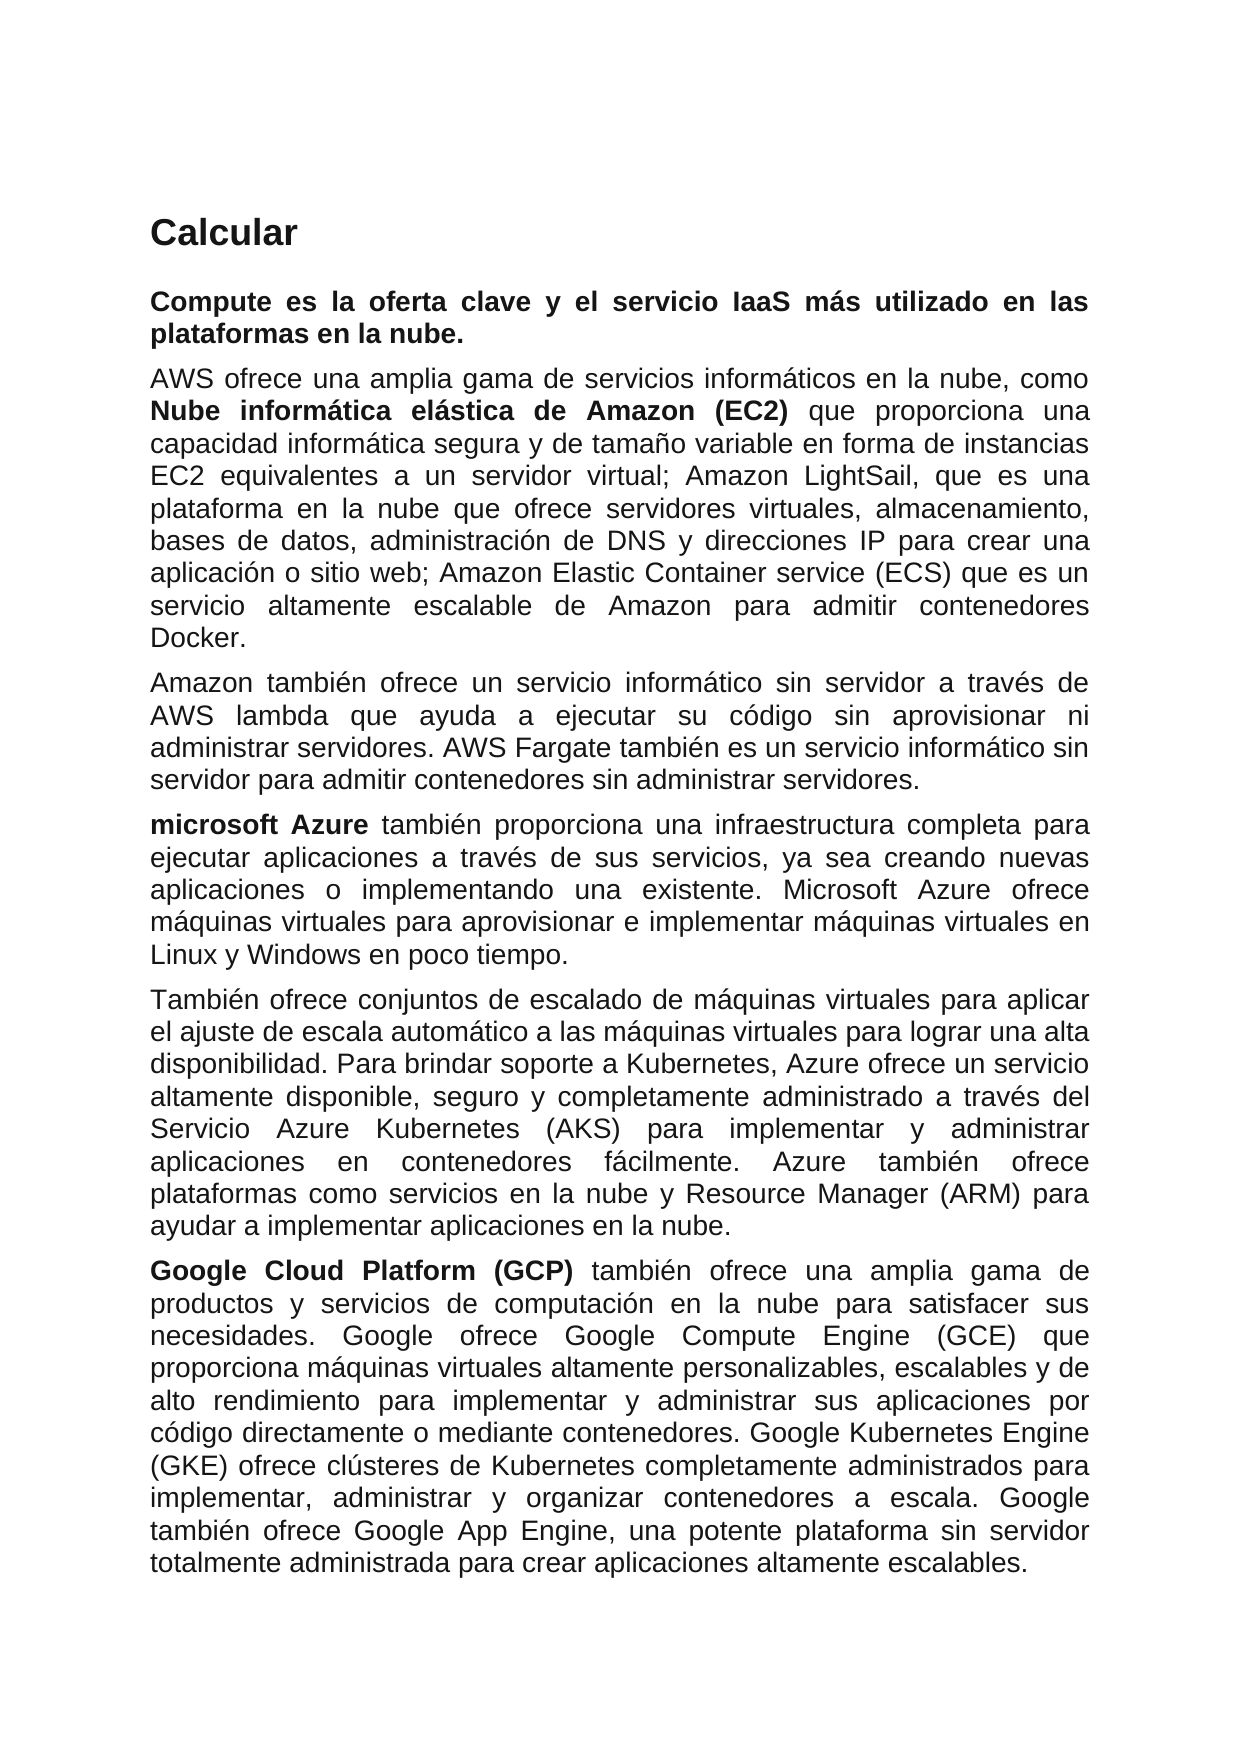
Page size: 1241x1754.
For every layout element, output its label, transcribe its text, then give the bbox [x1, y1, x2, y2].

text Amazon también ofrece un servicio informático sin servidor a través de AWS lambda que ayuda a ejecutar su código sin aprovisionar ni administrar servidores. AWS Fargate también es un servicio informático sin servidor para admitir contenedores sin administrar servidores. [150, 666, 1090, 796]
text Compute es la oferta clave y el servicio IaaS más utilizado en las plataformas en la nube. [150, 285, 1090, 349]
subtitle Calcular [150, 210, 1090, 253]
text Google Cloud Platform (GCP) también ofrece una amplia gama de productos y servicios de computación en la nube para satisfacer sus necesidades. Google ofrece Google Compute Engine (GCE) que proporciona máquinas virtuales altamente personalizables, escalables y de alto rendimiento para implementar y administrar sus aplicaciones por código directamente o mediante contenedores. Google Kubernetes Engine (GKE) ofrece clústeres de Kubernetes completamente administrados para implementar, administrar y organizar contenedores a escala. Google también ofrece Google App Engine, una potente plataforma sin servidor totalmente administrada para crear aplicaciones altamente escalables. [150, 1254, 1090, 1578]
text También ofrece conjuntos de escalado de máquinas virtuales para aplicar el ajuste de escala automático a las máquinas virtuales para lograr una alta disponibilidad. Para brindar soporte a Kubernetes, Azure ofrece un servicio altamente disponible, seguro y completamente administrado a través del Servicio Azure Kubernetes (AKS) para implementar y administrar aplicaciones en contenedores fácilmente. Azure también ofrece plataformas como servicios en la nube y Resource Manager (ARM) para ayudar a implementar aplicaciones en la nube. [150, 983, 1090, 1242]
text AWS ofrece una amplia gama de servicios informáticos en la nube, como Nube informática elástica de Amazon (EC2) que proporciona una capacidad informática segura y de tamaño variable en forma de instancias EC2 equivalentes a un servidor virtual; Amazon LightSail, que es una plataforma en la nube que ofrece servidores virtuales, almacenamiento, bases de datos, administración de DNS y direcciones IP para crear una aplicación o sitio web; Amazon Elastic Container service (ECS) que es un servicio altamente escalable de Amazon para admitir contenedores Docker. [150, 362, 1090, 653]
text microsoft Azure también proporciona una infraestructura completa para ejecutar aplicaciones a través de sus servicios, ya sea creando nuevas aplicaciones o implementando una existente. Microsoft Azure ofrece máquinas virtuales para aprovisionar e implementar máquinas virtuales en Linux y Windows en poco tiempo. [150, 808, 1090, 970]
